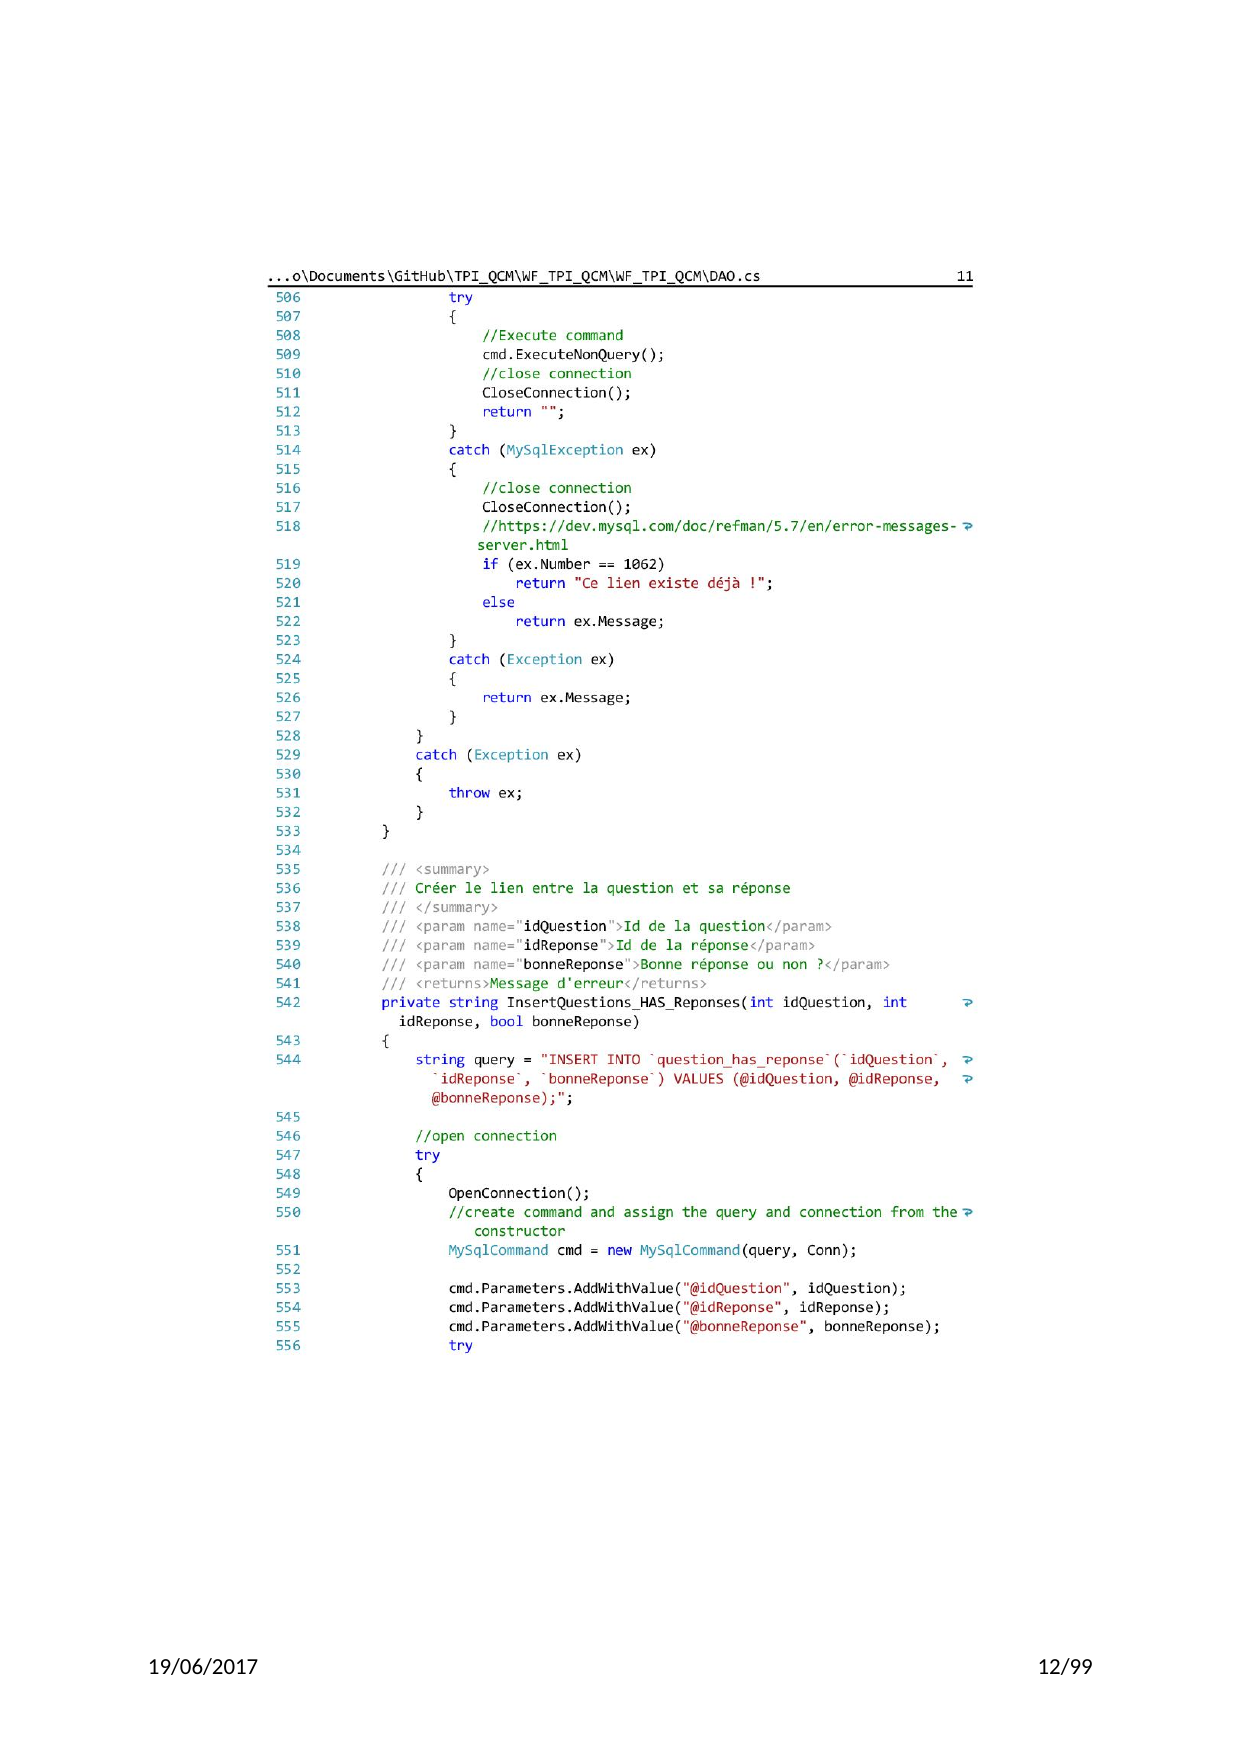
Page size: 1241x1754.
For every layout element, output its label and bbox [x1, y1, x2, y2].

picture [147, 147, 1093, 1484]
